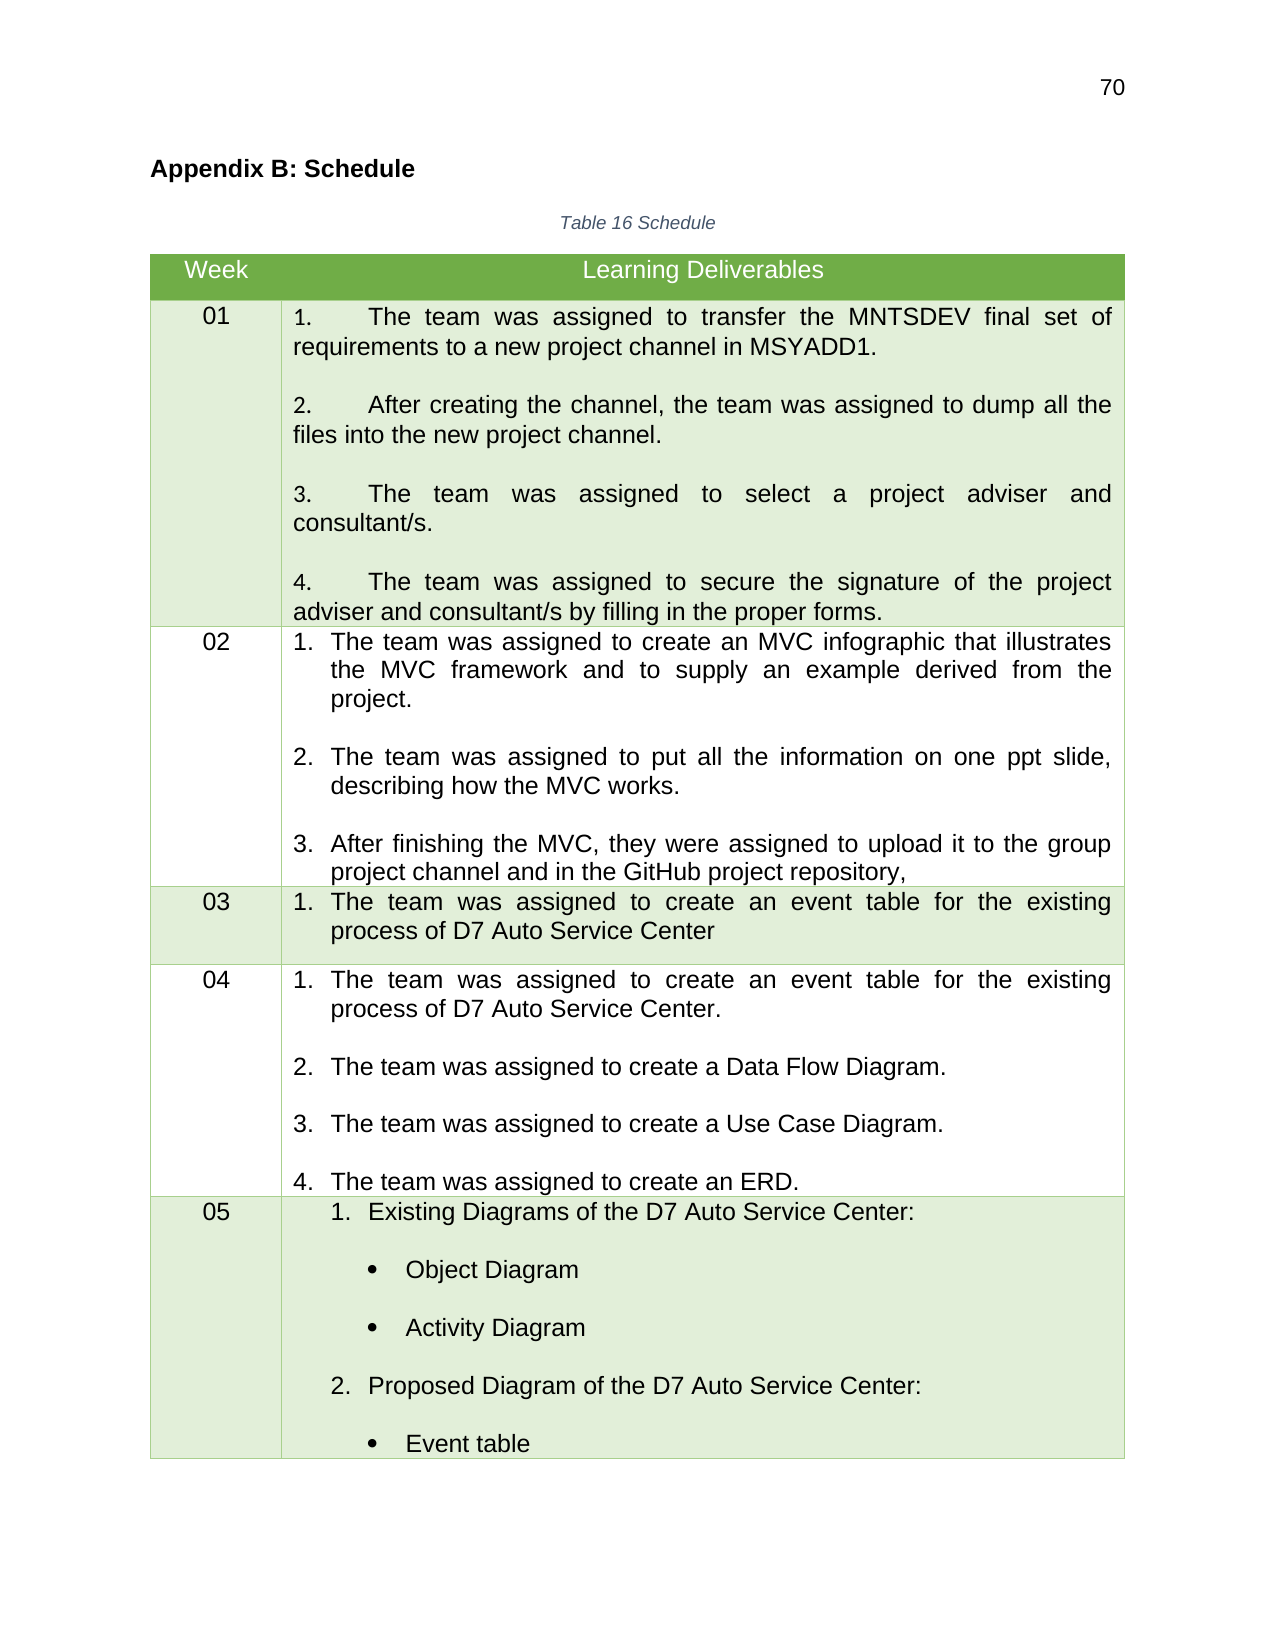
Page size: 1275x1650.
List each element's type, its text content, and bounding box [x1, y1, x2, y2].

table_cell 05 [151, 1197, 281, 1458]
table_cell The team was assigned to transfer the MNTSDEV final set of requirements to a new project channel in MSYADD1. After creating the channel, the team was assigned to dump all the files into the new project channel. The team was assigned to select a project adviser and consultant/s. The team was assigned to secure the signature of the project adviser and consultant/s by filling in the proper forms. [282, 301, 1124, 626]
table_cell The team was assigned to create an MVC infographic that illustrates the MVC framework and to supply an example derived from the project. The team was assigned to put all the information on one ppt slide, describing how the MVC works. After finishing the MVC, they were assigned to upload it to the group project channel and in the GitHub project repository, [282, 627, 1124, 886]
table_cell 01 [151, 301, 281, 626]
table_cell The team was assigned to create an event table for the existing process of D7 Auto Service Center. The team was assigned to create a Data Flow Diagram. The team was assigned to create a Use Case Diagram. The team was assigned to create an ERD. [282, 965, 1124, 1196]
table_cell 04 [151, 965, 281, 1196]
table_cell 03 [151, 887, 281, 964]
table_header Week [151, 255, 281, 300]
table_cell The team was assigned to create an event table for the existing process of D7 Auto Service Center [282, 887, 1124, 964]
text Table 16 Schedule [150, 212, 1125, 233]
table_cell 02 [151, 627, 281, 886]
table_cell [282, 1197, 1124, 1458]
subtitle Appendix B: Schedule [150, 154, 1125, 183]
table_header Learning Deliverables [282, 255, 1124, 300]
